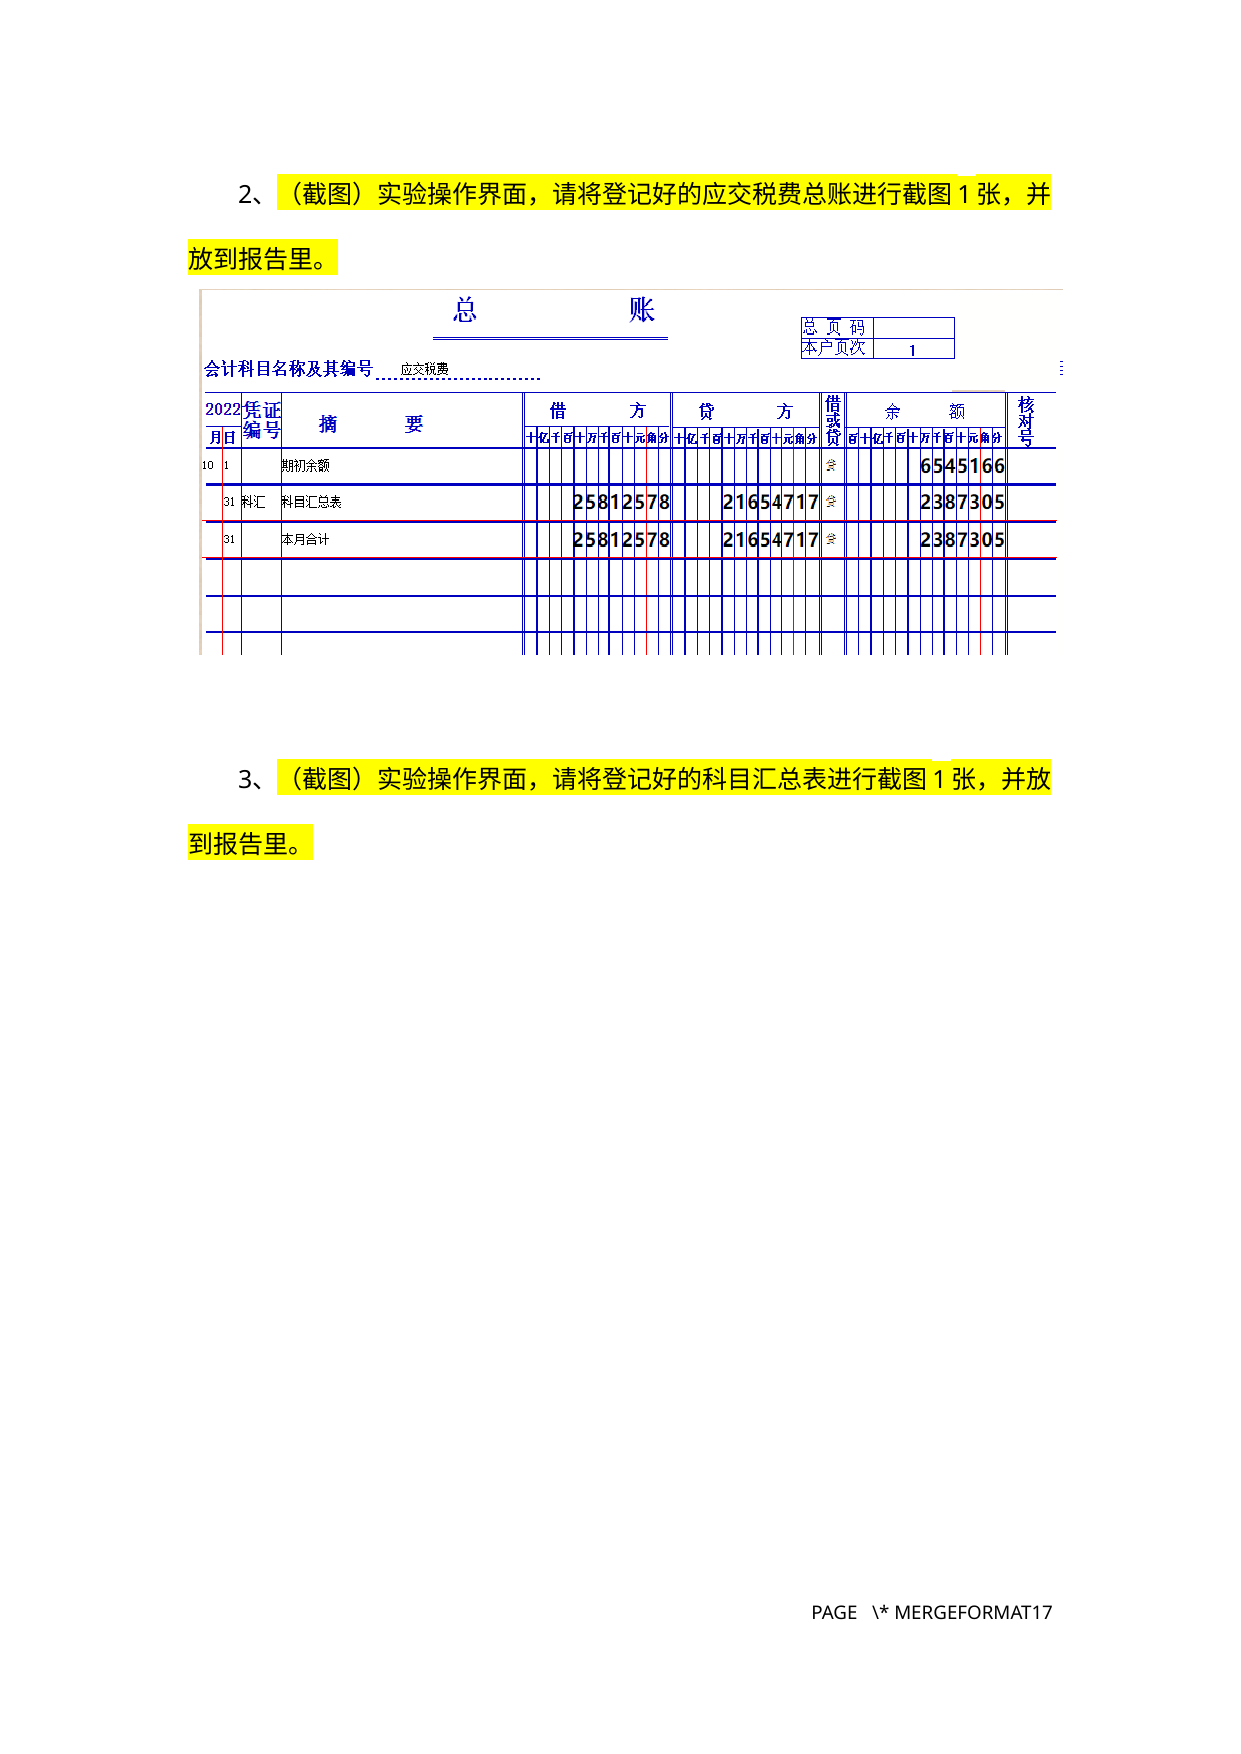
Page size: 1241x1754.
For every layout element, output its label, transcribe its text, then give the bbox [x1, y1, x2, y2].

list 3、（截图）实验操作界面，请将登记好的科目汇总表进行截图1张，并放到报告里。 [188, 745, 1053, 875]
table_header [188, 290, 1075, 745]
picture [199, 289, 1063, 655]
list 2、（截图）实验操作界面，请将登记好的应交税费总账进行截图1张，并放到报告里。 [188, 160, 1053, 290]
